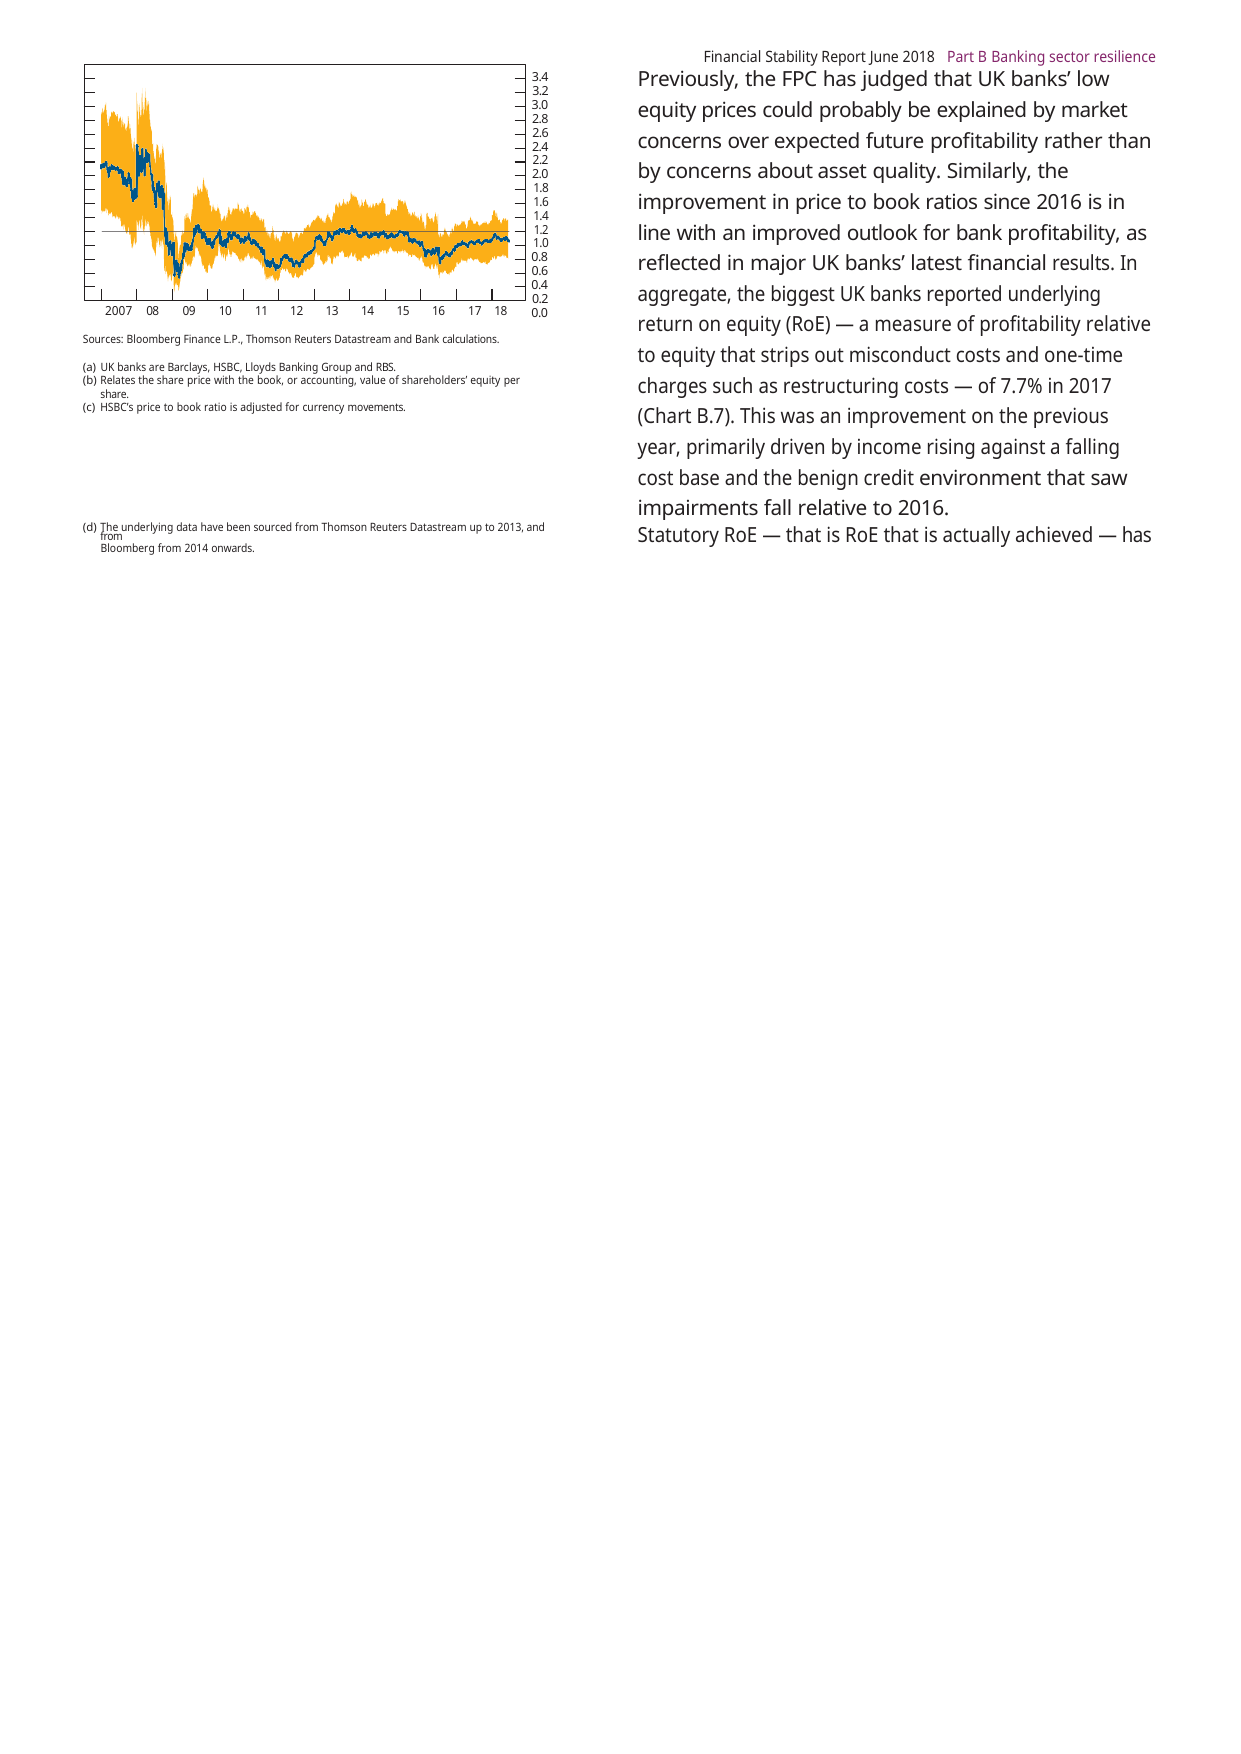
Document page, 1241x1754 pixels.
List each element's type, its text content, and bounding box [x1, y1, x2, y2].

text 2.0 [532, 168, 552, 181]
text 1.0 [533, 237, 552, 251]
text Previously, the FPC has judged that UK banks’ low equity prices could probably be explained by market concerns over expected future profitability rather than by concerns about asset quality. Similarly, the improvement in price to book ratios since 2016 is in line with an improved outlook for bank profitability, as reflected in major UK banks’ latest financial results. In aggregate, the biggest UK banks reported underlying return on equity (RoE) — a measure of profitability relative to equity that strips out misconduct costs and one-time charges such as restructuring costs — of 7.7% in 2017 (Chart B.7). This was an improvement on the previous year, primarily driven by income rising against a falling cost base and the benign credit environment that saw impairments fall relative to 2016. [637, 64, 1157, 522]
text Bloomberg from 2014 onwards. [100, 542, 552, 555]
list UK banks are Barclays, HSBC, Lloyds Banking Group and RBS. [83, 360, 527, 374]
text 2.8 [532, 112, 552, 126]
text 3.2 [532, 84, 552, 98]
picture [100, 144, 510, 279]
text 0.2 [532, 292, 552, 306]
text 0.4 [531, 278, 552, 292]
list Relates the share price with the book, or accounting, value of shareholders’ equity per share. [83, 374, 527, 401]
text Sources: Bloomberg Finance L.P., Thomson Reuters Datastream and Bank calculations. [83, 331, 527, 347]
text 2.4 [532, 140, 552, 154]
text 3.0 [531, 98, 552, 112]
text 1.6 [533, 195, 552, 209]
text 0.0 [531, 306, 552, 321]
text 1.4 [533, 209, 552, 223]
text 1.8 [533, 181, 552, 195]
list The underlying data have been sourced from Thomson Reuters Datastream up to 2013, and from [83, 524, 552, 542]
text 2.2 [532, 154, 552, 168]
text 0.6 [531, 264, 552, 278]
list HSBC’s price to book ratio is adjusted for currency movements. [83, 401, 527, 415]
text 0.8 [531, 251, 552, 264]
text 2.6 [532, 126, 552, 140]
text 1.2 [533, 223, 552, 237]
text 3.4 [532, 70, 552, 84]
text 2007 08 09 10 11 12 13 14 15 16 17 18 [105, 302, 527, 319]
text Statutory RoE — that is RoE that is actually achieved — has [637, 524, 1211, 547]
